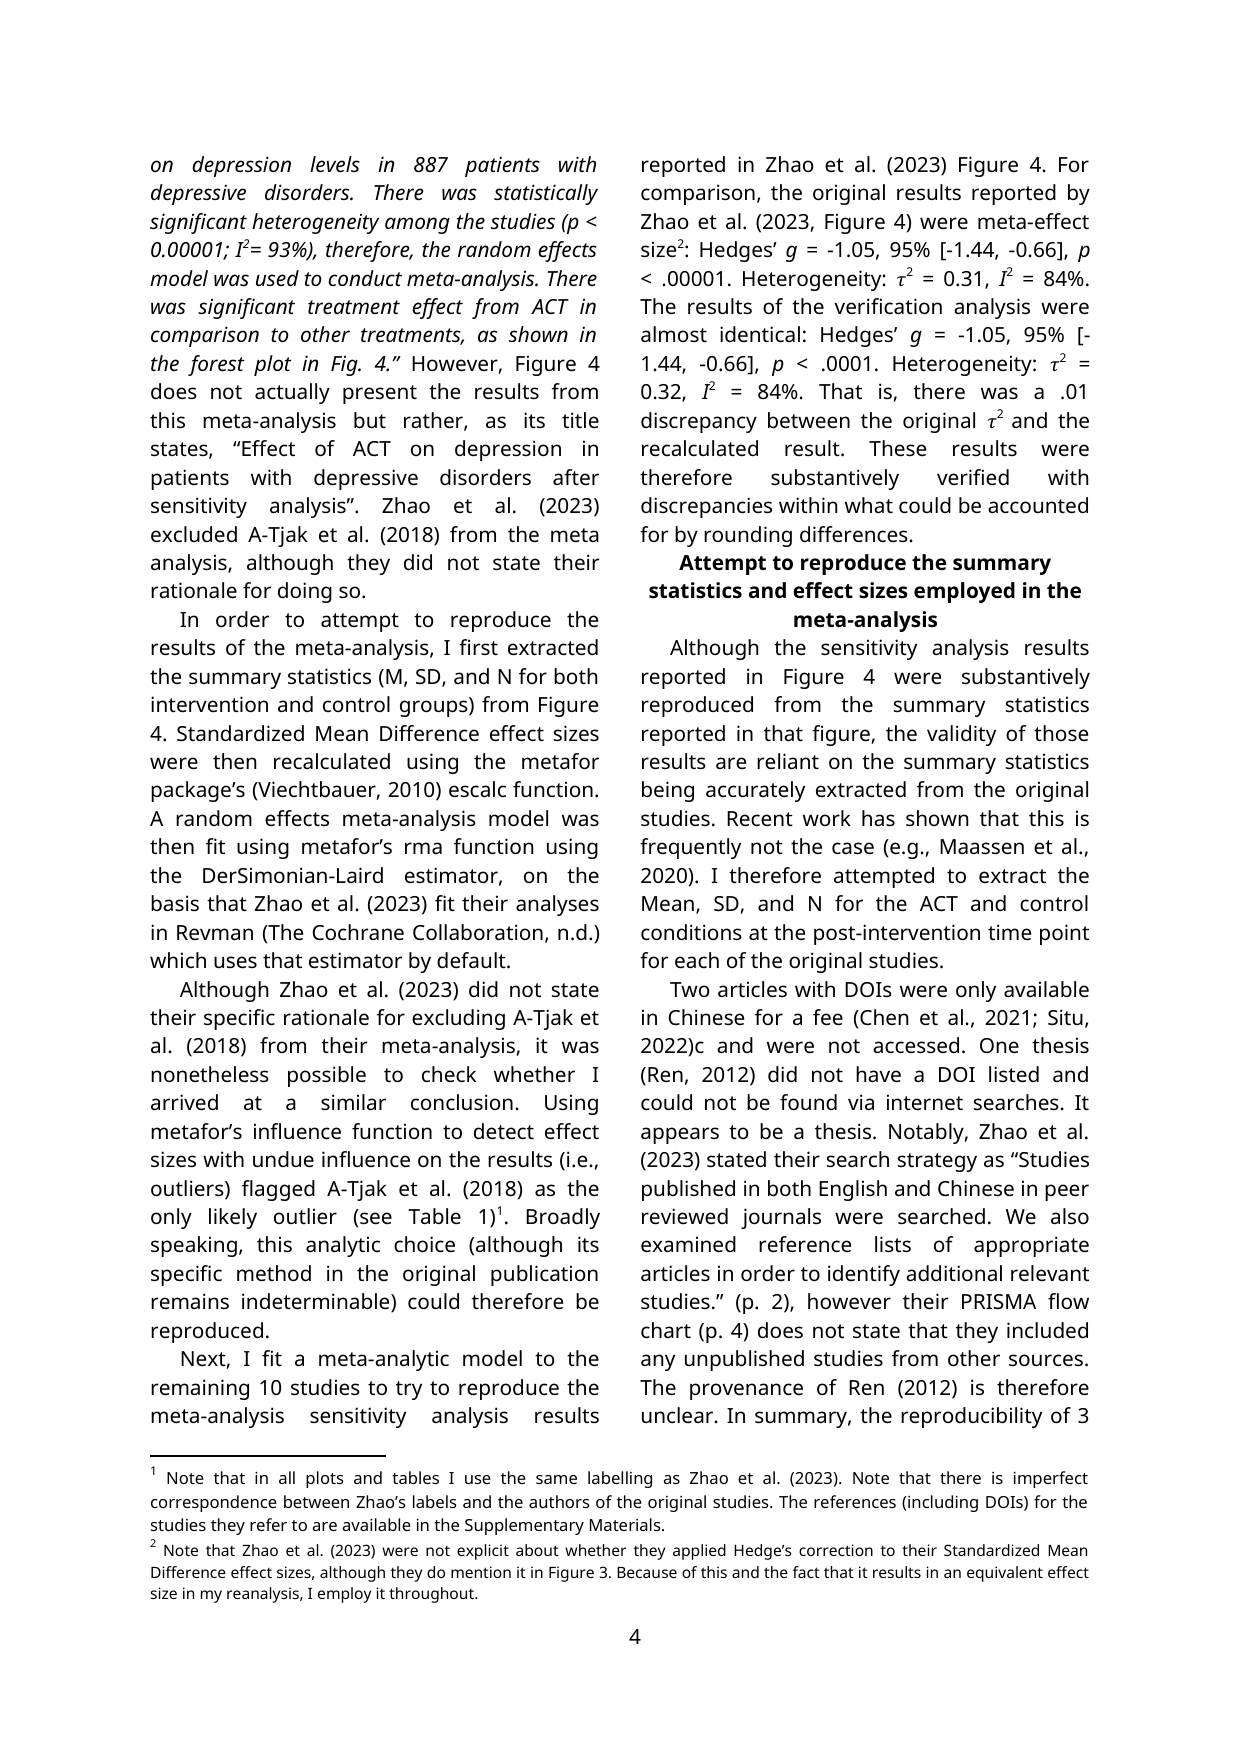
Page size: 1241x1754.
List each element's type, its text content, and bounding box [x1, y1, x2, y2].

subtitle Attempt to reproduce the summary statistics and effect sizes employed in the meta-analysis [640, 548, 1090, 633]
text In order to attempt to reproduce the results of the meta-analysis, I first extracted the summary statistics (M, SD, and N for both intervention and control groups) from Figure 4. Standardized Mean Difference effect sizes were then recalculated using the metafor package’s (Viechtbauer, 2010) escalc function. A random effects meta-analysis model was then fit using metafor’s rma function using the DerSimonian-Laird estimator, on the basis that Zhao et al. (2023) fit their analyses in Revman (The Cochrane Collaboration, n.d.) which uses that estimator by default. [150, 605, 600, 975]
text Although Zhao et al. (2023) did not state their specific rationale for excluding A-Tjak et al. (2018) from their meta-analysis, it was nonetheless possible to check whether I arrived at a similar conclusion. Using metafor’s influence function to detect effect sizes with undue influence on the results (i.e., outliers) flagged A-Tjak et al. (2018) as the only likely outlier (see Table 1). Broadly speaking, this analytic choice (although its specific method in the original publication remains indeterminable) could therefore be reproduced. [150, 975, 600, 1344]
text Next, I fit a meta-analytic model to the remaining 10 studies to try to reproduce the meta-analysis sensitivity analysis results reported in Zhao et al. (2023) Figure 4. For comparison, the original results reported by Zhao et al. (2023, Figure 4) were meta-effect size: Hedges’ g = -1.05, 95% [-1.44, -0.66], p < .00001. Heterogeneity: 𝜏2 = 0.31, I2 = 84%. The results of the verification analysis were almost identical: Hedges’ g = -1.05, 95% [-1.44, -0.66], p < .0001. Heterogeneity: 𝜏2 = 0.32, I2 = 84%. That is, there was a .01 discrepancy between the original 𝜏2 and the recalculated result. These results were therefore substantively verified with discrepancies within what could be accounted for by rounding differences. [640, 150, 1090, 548]
text Although the sensitivity analysis results reported in Figure 4 were substantively reproduced from the summary statistics reported in that figure, the validity of those results are reliant on the summary statistics being accurately extracted from the original studies. Recent work has shown that this is frequently not the case (e.g., Maassen et al., 2020). I therefore attempted to extract the Mean, SD, and N for the ACT and control conditions at the post-intervention time point for each of the original studies. [640, 633, 1090, 975]
